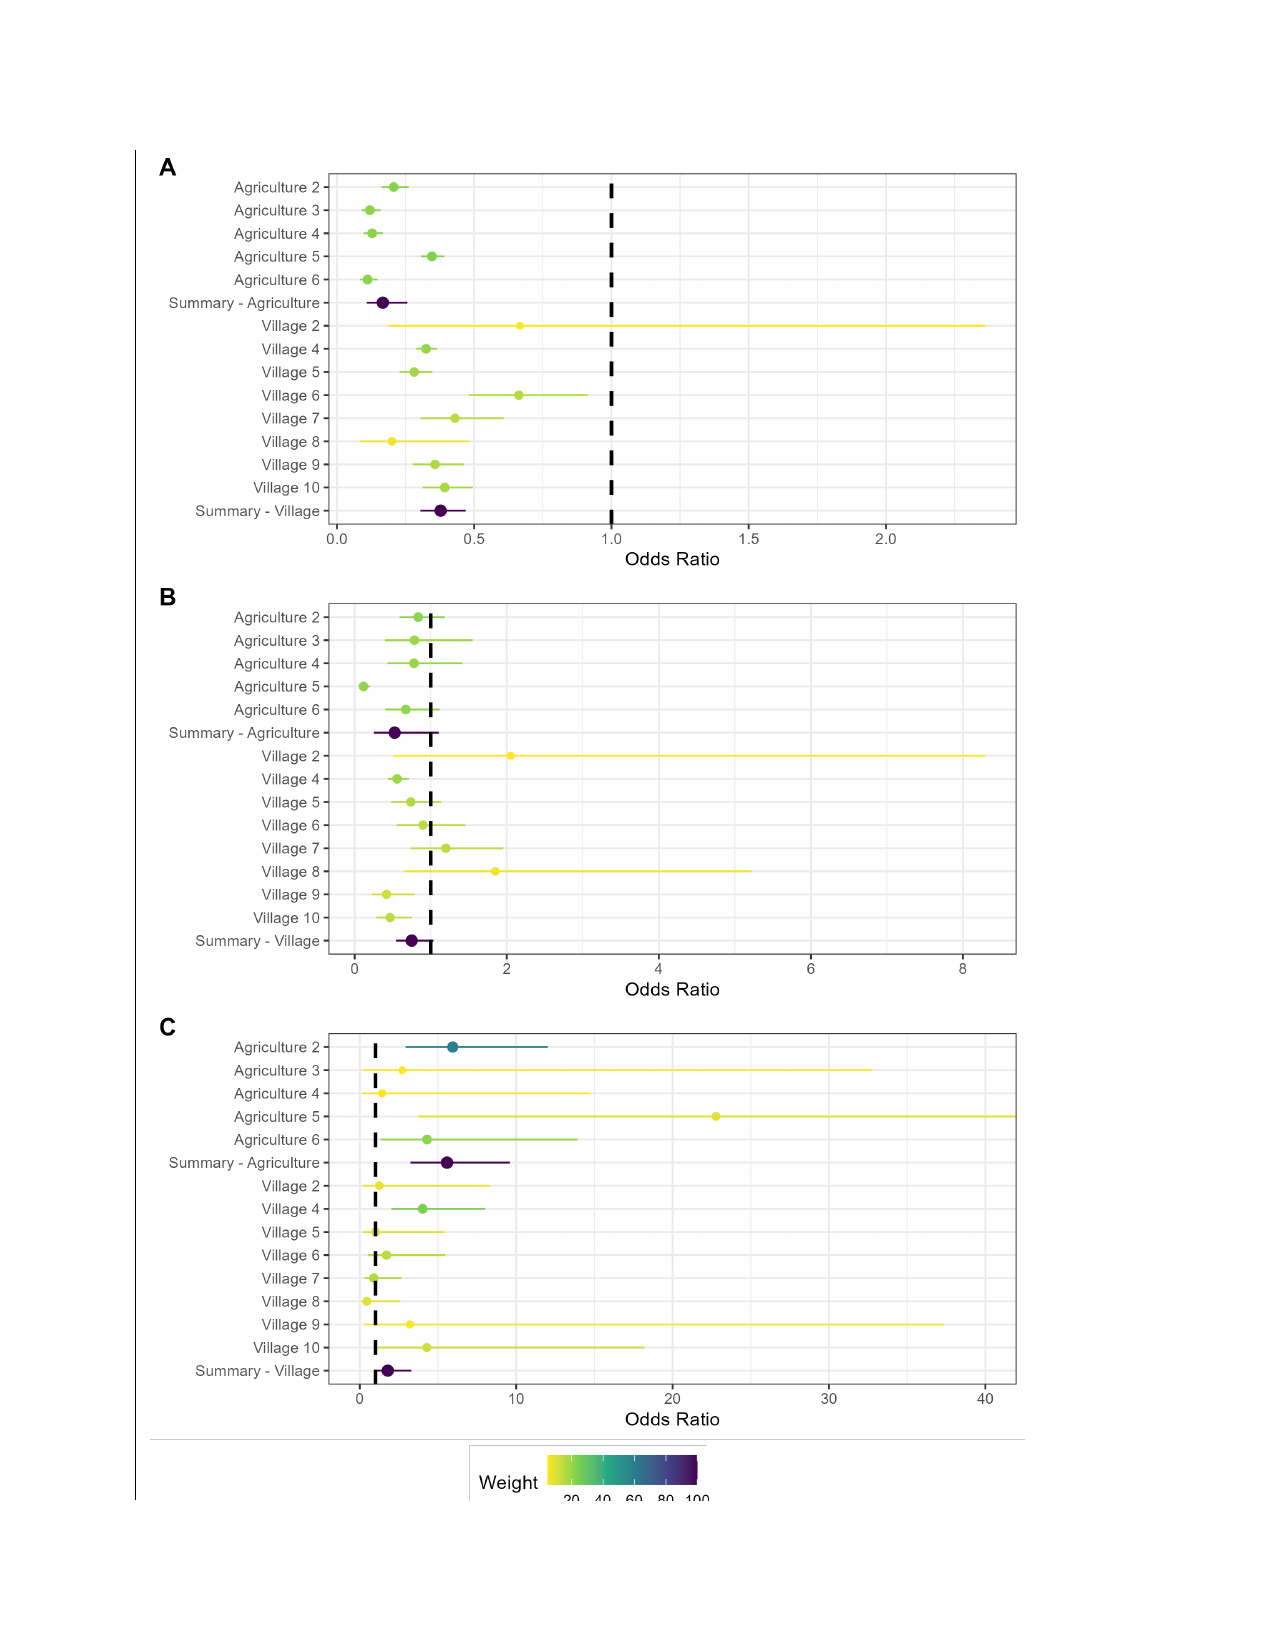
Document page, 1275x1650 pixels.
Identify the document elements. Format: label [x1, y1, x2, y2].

picture [150, 150, 1025, 1501]
